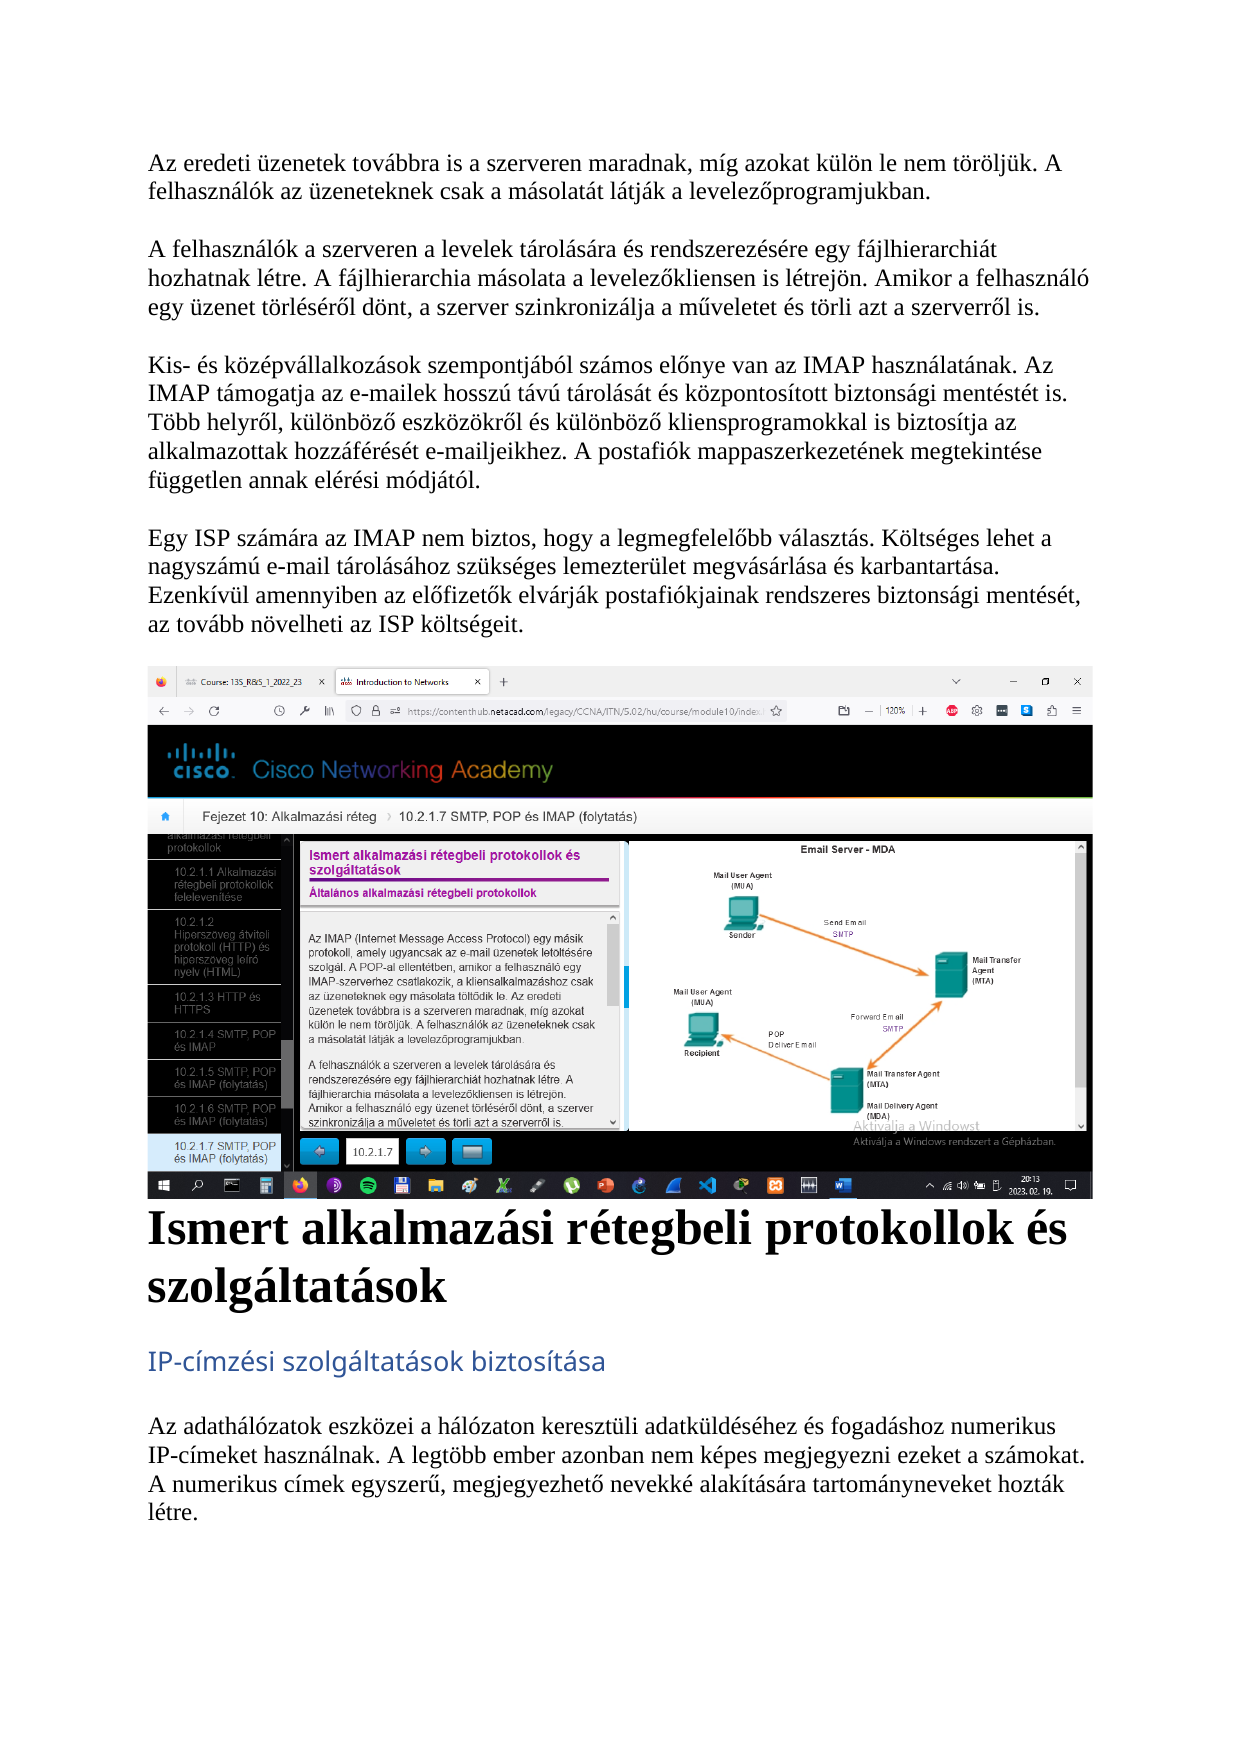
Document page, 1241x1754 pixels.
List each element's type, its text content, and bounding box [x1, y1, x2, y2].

text A felhasználók a szerveren a levelek tárolására és rendszerezésére egy fájlhierarchiát hozhatnak létre. A fájlhierarchia másolata a levelezőkliensen is létrejön. Amikor a felhasználó egy üzenet törléséről dönt, a szerver szinkronizálja a műveletet és törli azt a szerverről is. [148, 234, 1093, 321]
subtitle IP-címzési szolgáltatások biztosítása [148, 1342, 1093, 1379]
text Egy ISP számára az IMAP nem biztos, hogy a legmegfelelőbb választás. Költséges lehet a nagyszámú e-mail tárolásához szükséges lemezterület megvásárlása és karbantartása. Ezenkívül amennyiben az előfizetők elvárják postafiókjainak rendszeres biztonsági mentését, az tovább növelheti az ISP költségeit. [148, 523, 1093, 638]
subtitle Ismert alkalmazási rétegbeli protokollok és szolgáltatások [148, 1199, 1093, 1313]
picture [147, 666, 1093, 1199]
text Az adathálózatok eszközei a hálózaton keresztüli adatküldéséhez és fogadáshoz numerikus IP-címeket használnak. A legtöbb ember azonban nem képes megjegyezni ezeket a számokat. A numerikus címek egyszerű, megjegyezhető nevekké alakítására tartományneveket hozták létre. [148, 1411, 1093, 1526]
text Kis- és középvállalkozások szempontjából számos előnye van az IMAP használatának. Az IMAP támogatja az e-mailek hosszú távú tárolását és központosított biztonsági mentéstét is. Több helyről, különböző eszközökről és különböző kliensprogramokkal is biztosítja az alkalmazottak hozzáférését e-mailjeikhez. A postafiók mappaszerkezetének megtekintése független annak elérési módjától. [148, 350, 1093, 493]
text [148, 148, 1093, 205]
